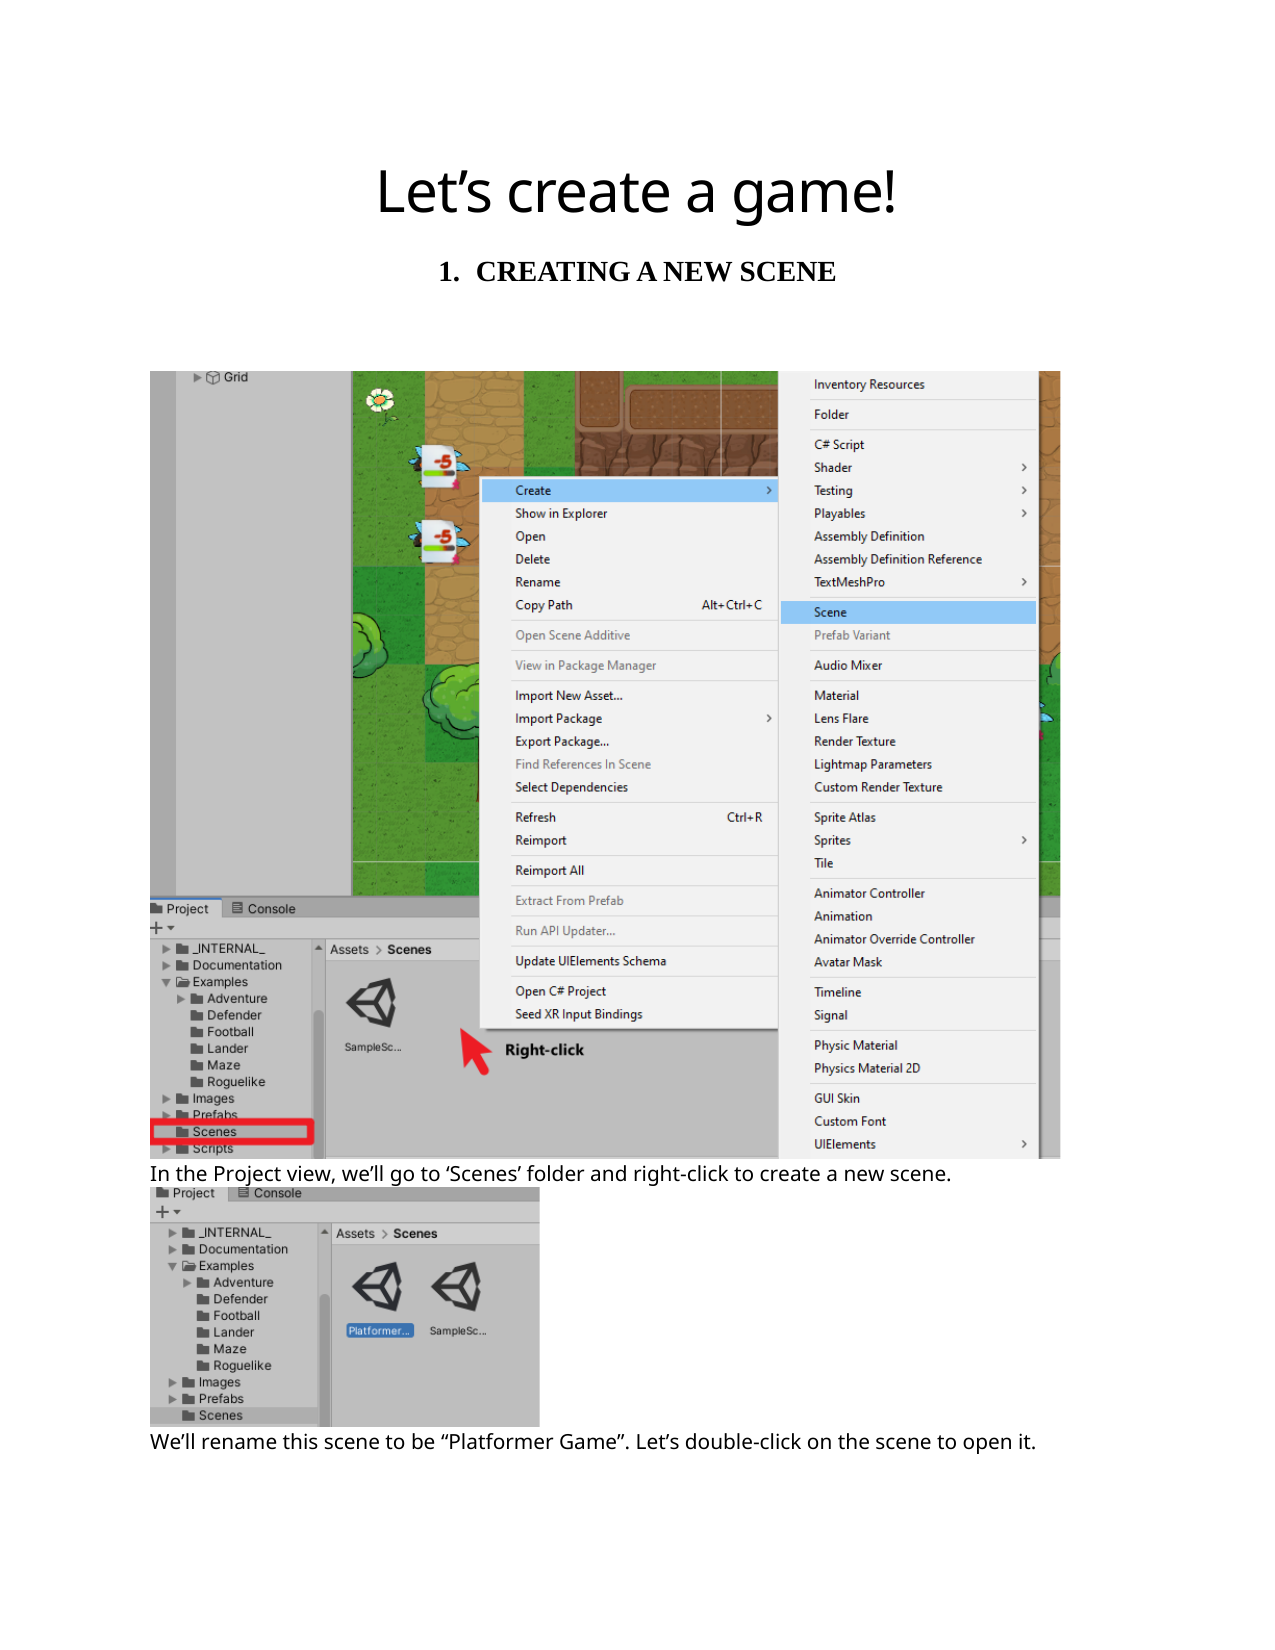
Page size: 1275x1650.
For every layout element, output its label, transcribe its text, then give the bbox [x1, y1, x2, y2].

text In the Project view, we’ll go to ‘Scenes’ folder and right-click to create a new scene. [150, 1159, 1125, 1187]
title Let’s create a game! [150, 150, 1125, 229]
picture [150, 1187, 540, 1427]
picture [150, 371, 1061, 1159]
subtitle Creating A New Scene [150, 254, 1125, 288]
text We’ll rename this scene to be “Platformer Game”. Let’s double-click on the scene to open it. [150, 1427, 1125, 1456]
